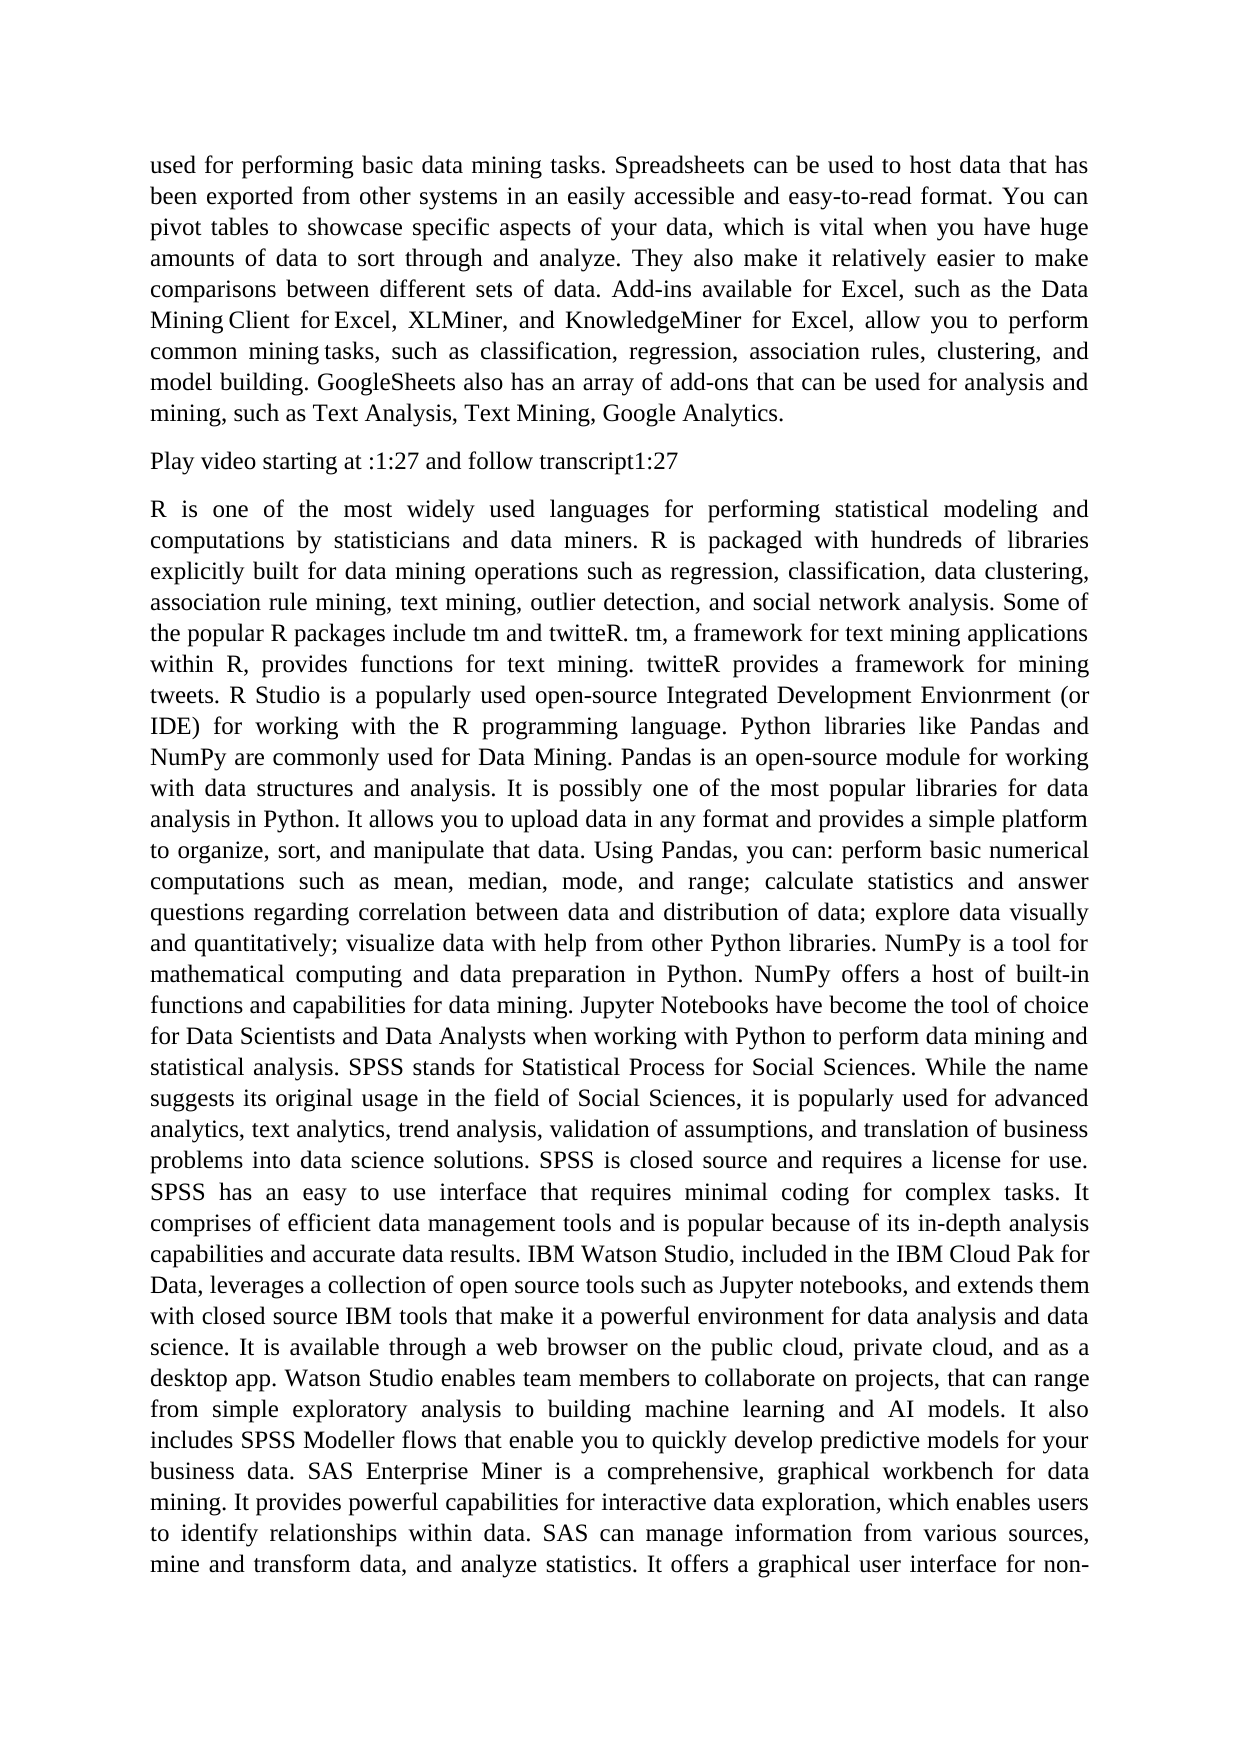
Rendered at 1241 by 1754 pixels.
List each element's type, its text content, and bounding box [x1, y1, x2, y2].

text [150, 150, 1090, 427]
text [150, 494, 1090, 1578]
text Play video starting at :1:27 and follow transcript1:27 [150, 446, 1090, 475]
